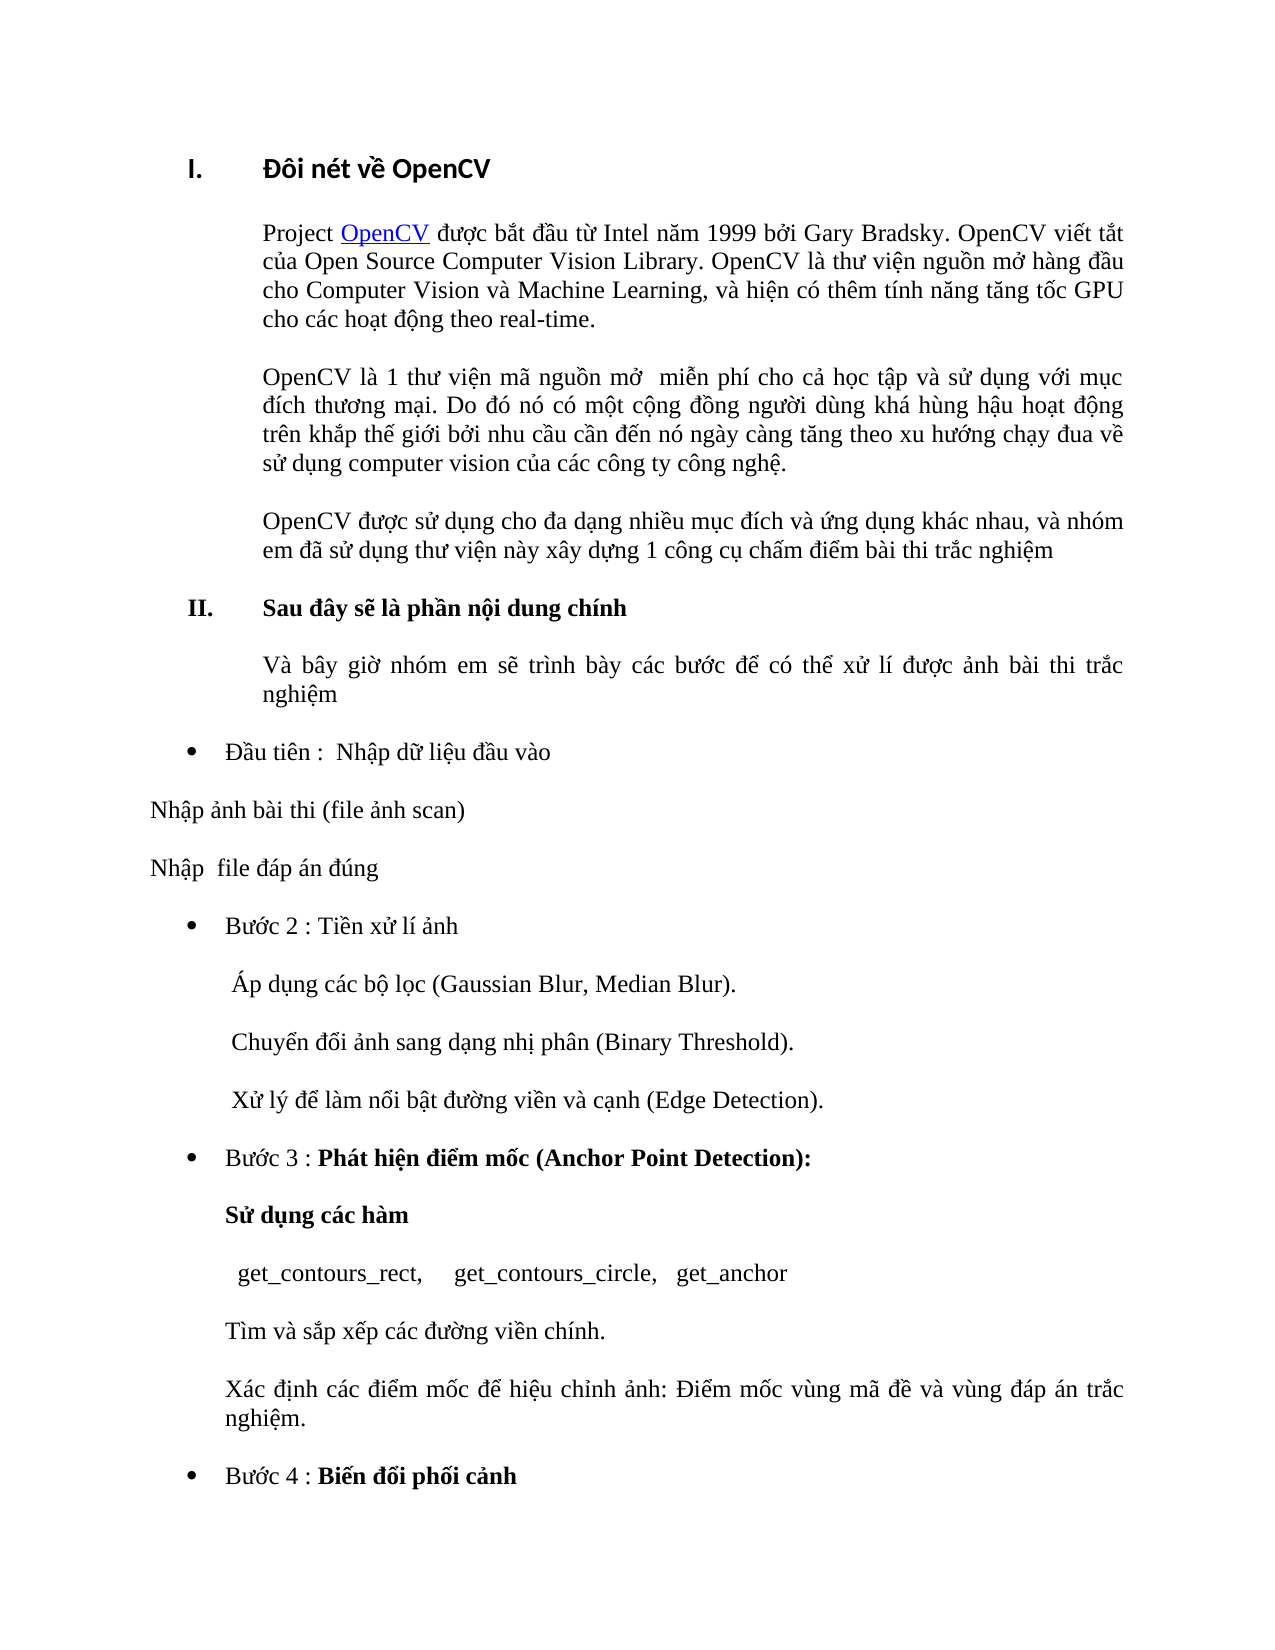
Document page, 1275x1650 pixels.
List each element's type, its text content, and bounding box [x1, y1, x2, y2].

text Xử lý để làm nổi bật đường viền và cạnh (Edge Detection). [225, 1085, 1125, 1113]
text Áp dụng các bộ lọc (Gaussian Blur, Median Blur). [225, 969, 1125, 998]
list Bước 4 : Biến đổi phối cảnh [187, 1461, 1125, 1490]
text Project OpenCV được bắt đầu từ Intel năm 1999 bởi Gary Bradsky. OpenCV viết tắt của Open Source Computer Vision Library. OpenCV là thư viện nguồn mở hàng đầu cho Computer Vision và Machine Learning, và hiện có thêm tính năng tăng tốc GPU cho các hoạt động theo real-time. [262, 218, 1125, 333]
list Sau đây sẽ là phần nội dung chính [187, 593, 1125, 621]
list Đôi nét về OpenCV [187, 150, 1125, 186]
text Nhập ảnh bài thi (file ảnh scan) [150, 795, 1125, 824]
text Sử dụng các hàm [225, 1201, 1125, 1229]
text OpenCV là 1 thư viện mã nguồn mở miễn phí cho cả học tập và sử dụng với mục đích thương mại. Do đó nó có một cộng đồng người dùng khá hùng hậu hoạt động trên khắp thế giới bởi nhu cầu cần đến nó ngày càng tăng theo xu hướng chạy đua về sử dụng computer vision của các công ty công nghệ. [262, 362, 1125, 477]
text Nhập file đáp án đúng [150, 853, 1125, 882]
text get_contours_rect, get_contours_circle, get_anchor [225, 1258, 1125, 1287]
text Tìm và sắp xếp các đường viền chính. [225, 1316, 1125, 1345]
text OpenCV được sử dụng cho đa dạng nhiều mục đích và ứng dụng khác nhau, và nhóm em đã sử dụng thư viện này xây dựng 1 công cụ chấm điểm bài thi trắc nghiệm [262, 506, 1125, 563]
list Bước 3 : Phát hiện điểm mốc (Anchor Point Detection): [187, 1143, 1125, 1171]
text Xác định các điểm mốc để hiệu chỉnh ảnh: Điểm mốc vùng mã đề và vùng đáp án trắc nghiệm. [225, 1374, 1125, 1432]
text Và bây giờ nhóm em sẽ trình bày các bước để có thể xử lí được ảnh bài thi trắc nghiệm [262, 651, 1125, 708]
list Bước 2 : Tiền xử lí ảnh [187, 911, 1125, 940]
list Đầu tiên : Nhập dữ liệu đầu vào [187, 737, 1125, 766]
list Chuyển đổi ảnh sang dạng nhị phân (Binary Threshold). [225, 1027, 1125, 1056]
